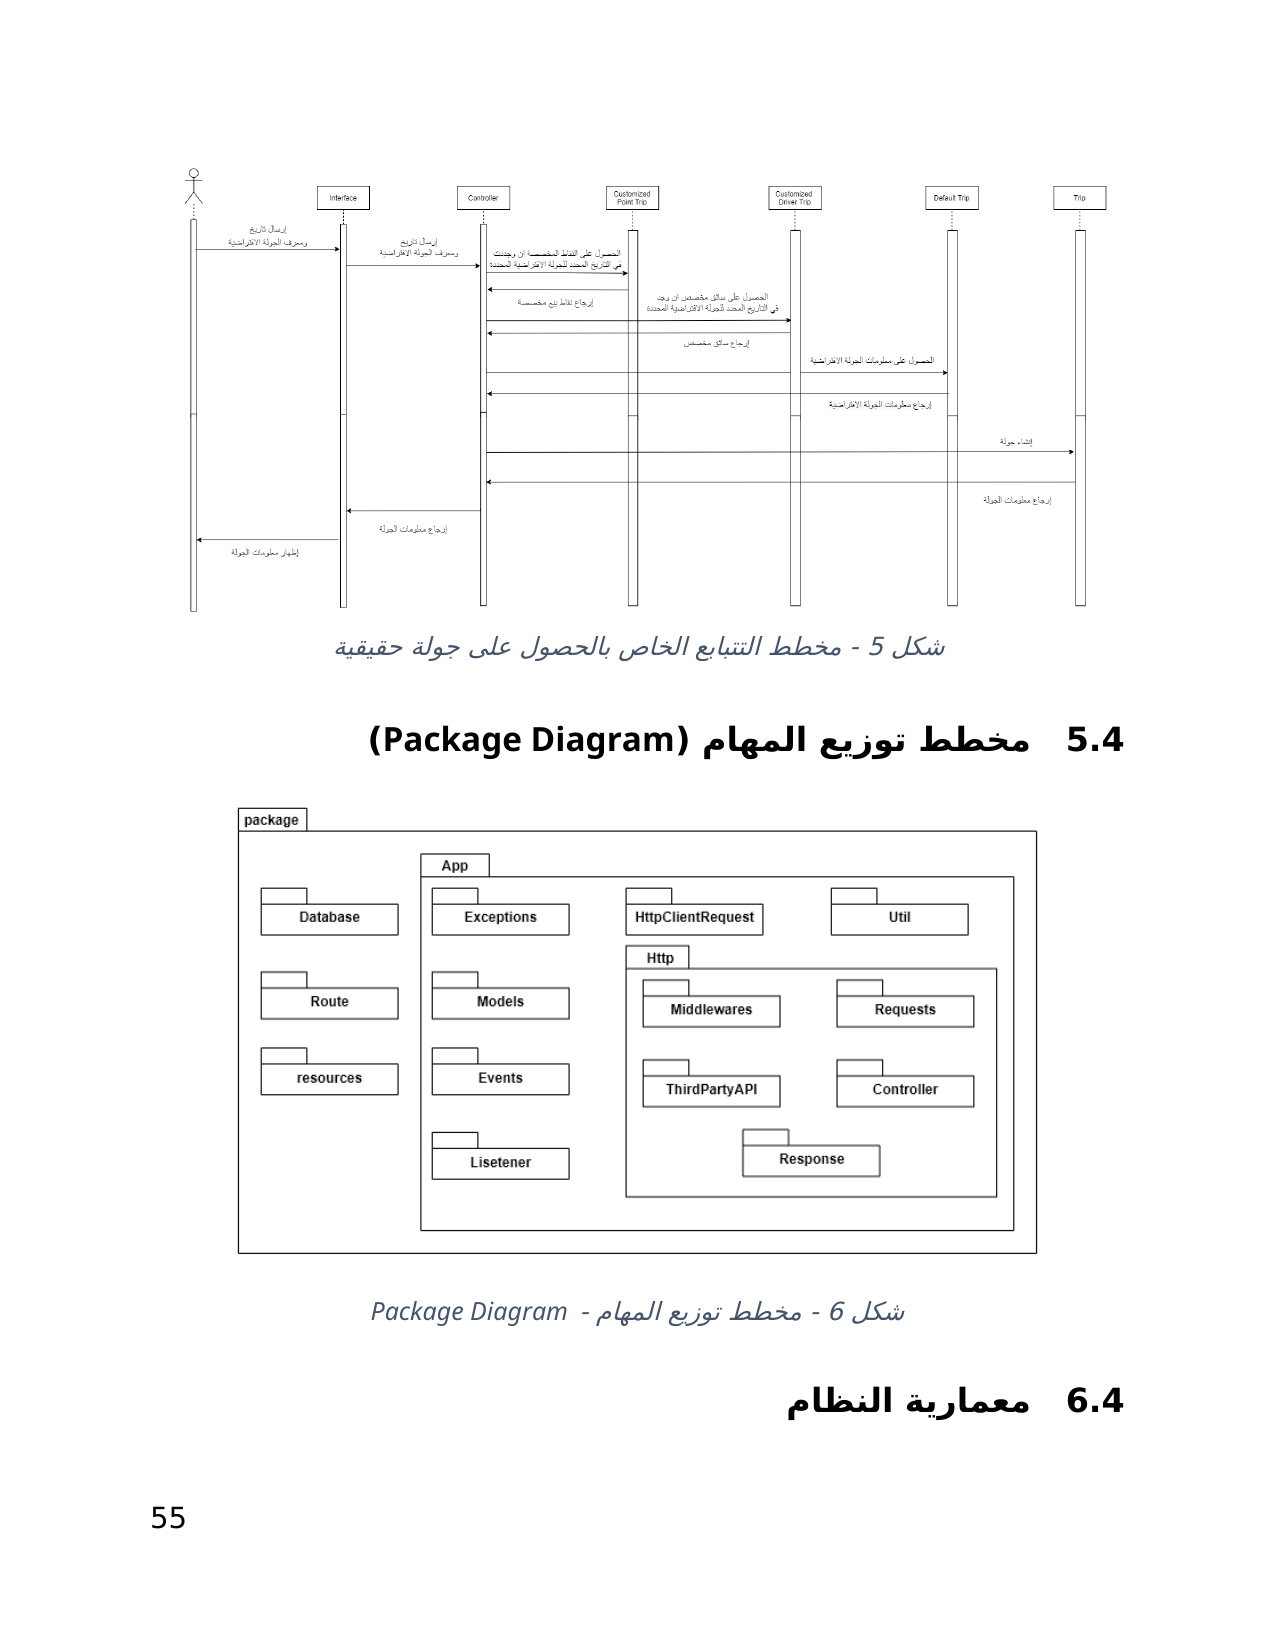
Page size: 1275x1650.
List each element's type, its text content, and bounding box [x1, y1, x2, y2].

picture [165, 150, 1110, 616]
picture [214, 785, 1060, 1278]
title 5.4 مخطط توزيع المهام (Package Diagram) [150, 715, 1125, 761]
title 6.4 معمارية النظام [150, 1382, 1125, 1421]
